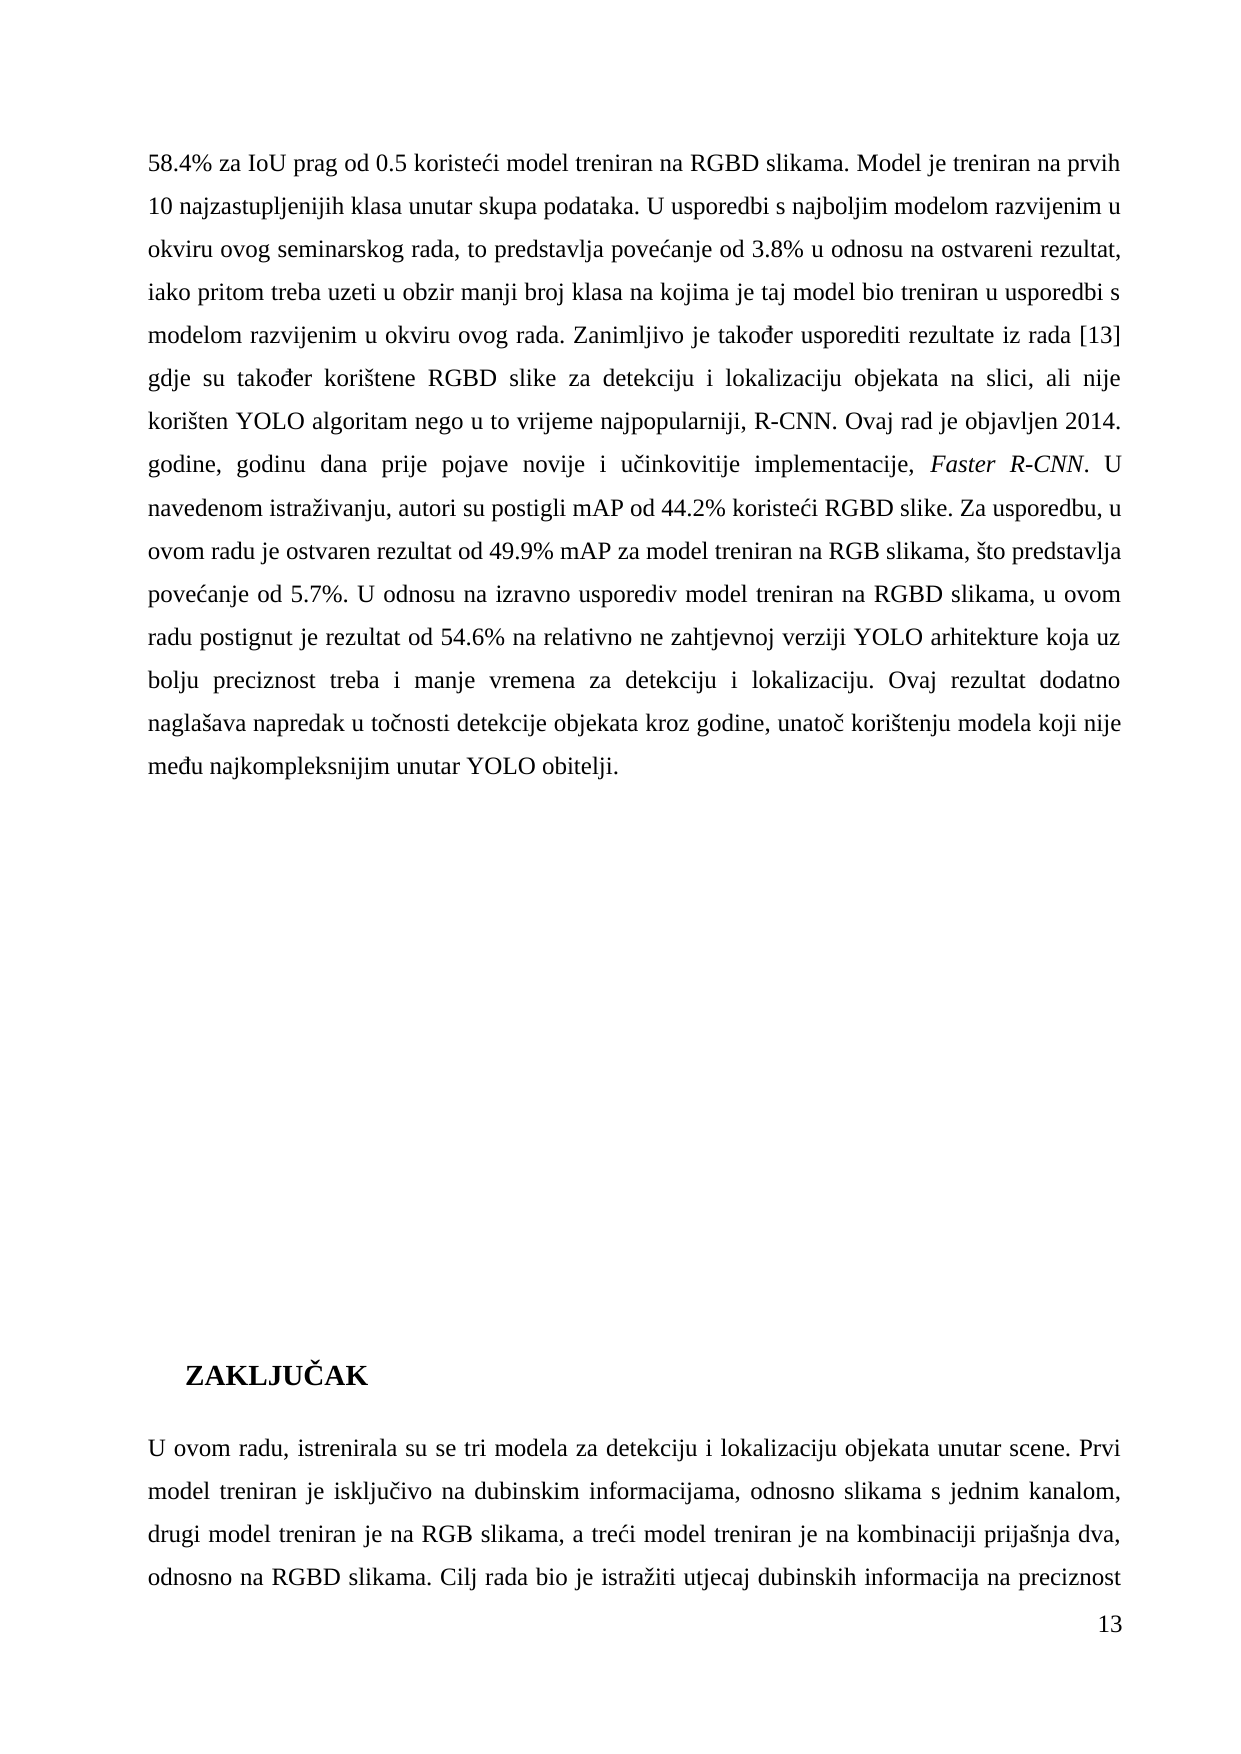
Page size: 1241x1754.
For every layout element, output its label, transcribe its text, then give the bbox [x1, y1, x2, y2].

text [148, 148, 1122, 780]
subtitle ZAKLJUČAK [185, 1358, 1122, 1391]
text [148, 1433, 1122, 1591]
